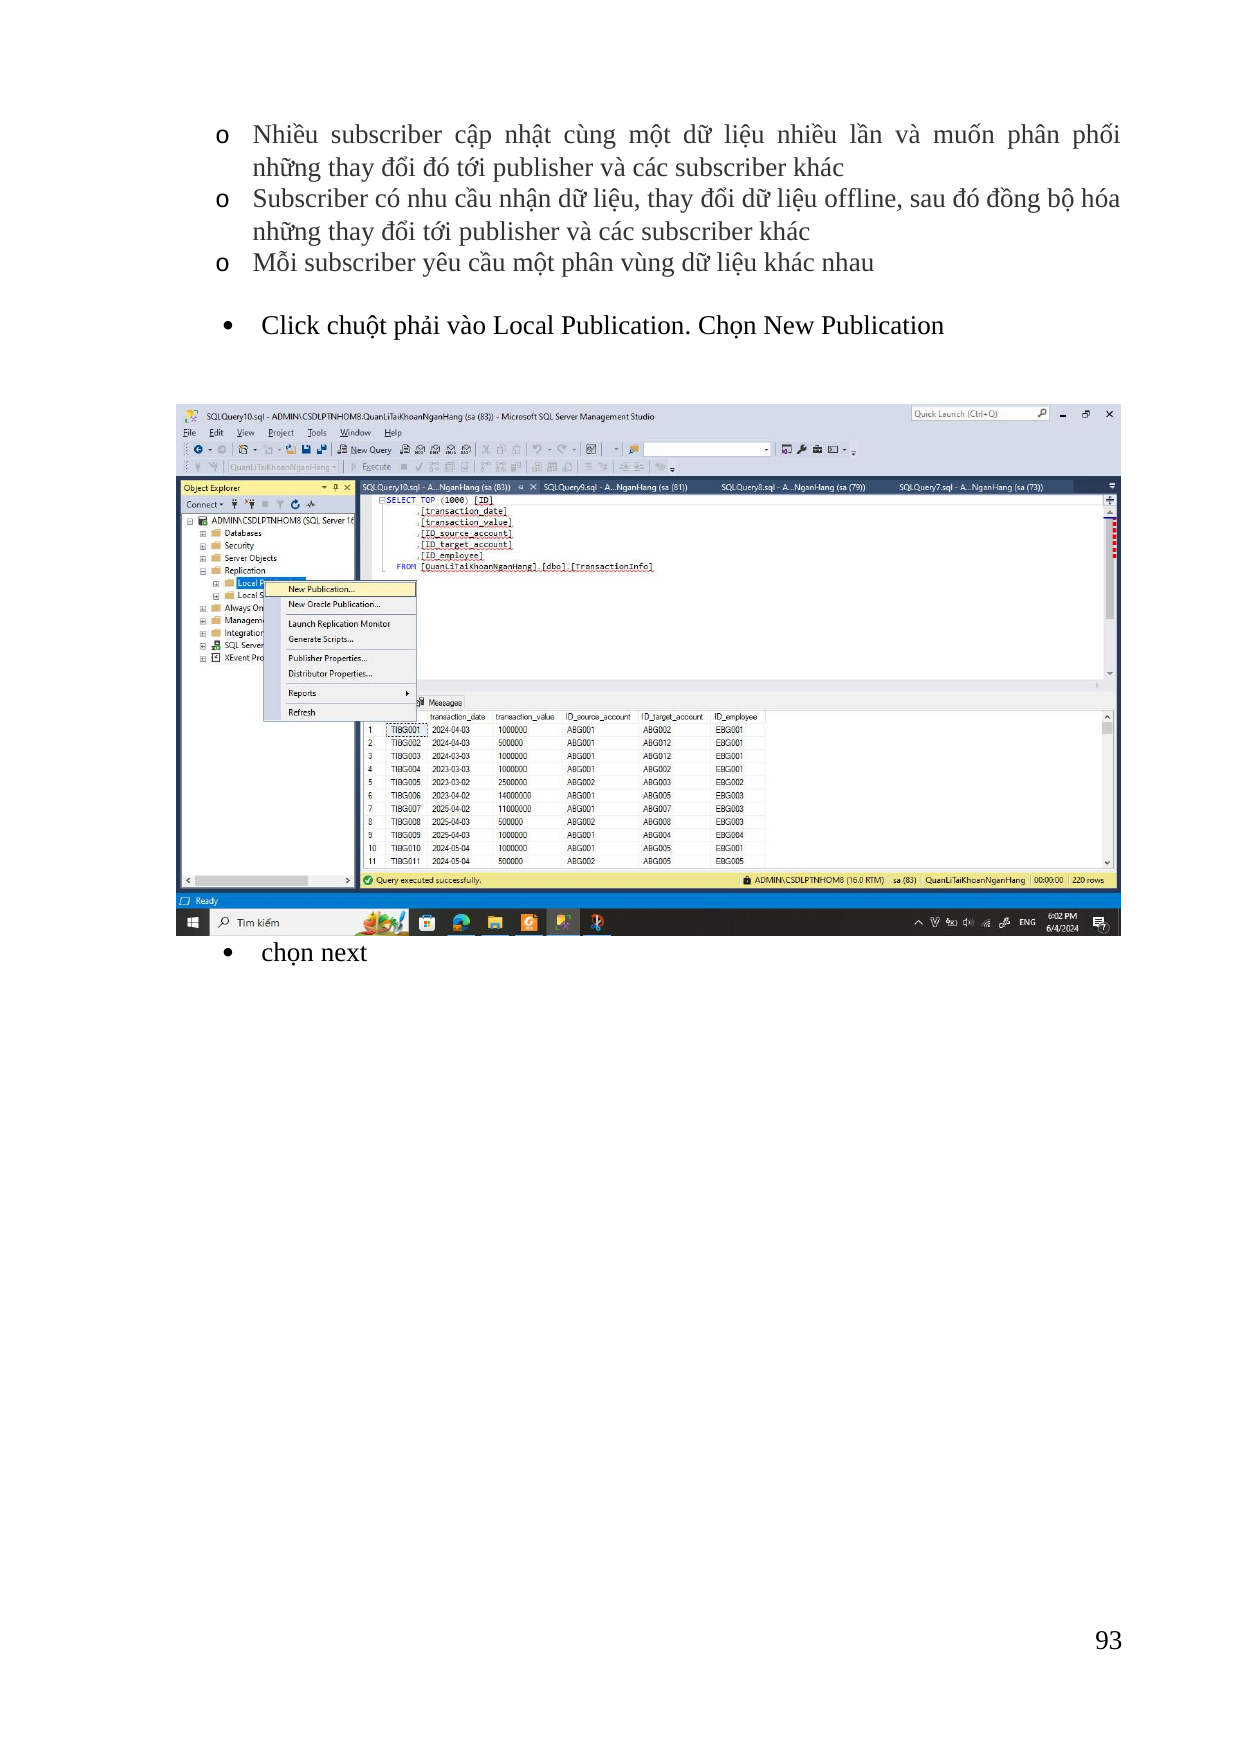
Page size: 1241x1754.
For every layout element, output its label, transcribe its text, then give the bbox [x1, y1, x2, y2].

list Mỗi subscriber yêu cầu một phân vùng dữ liệu khác nhau [215, 246, 1122, 279]
list Nhiều subscriber cập nhật cùng một dữ liệu nhiều lần và muốn phân phối những thay đổi đó tới publisher và các subscriber khác [215, 118, 1122, 182]
list chọn next [224, 936, 1121, 967]
list Subscriber có nhu cầu nhận dữ liệu, thay đổi dữ liệu offline, sau đó đồng bộ hóa những thay đổi tới publisher và các subscriber khác [215, 182, 1122, 246]
list Click chuột phải vào Local Publication. Chọn New Publication [224, 309, 1121, 340]
picture [176, 404, 1121, 936]
